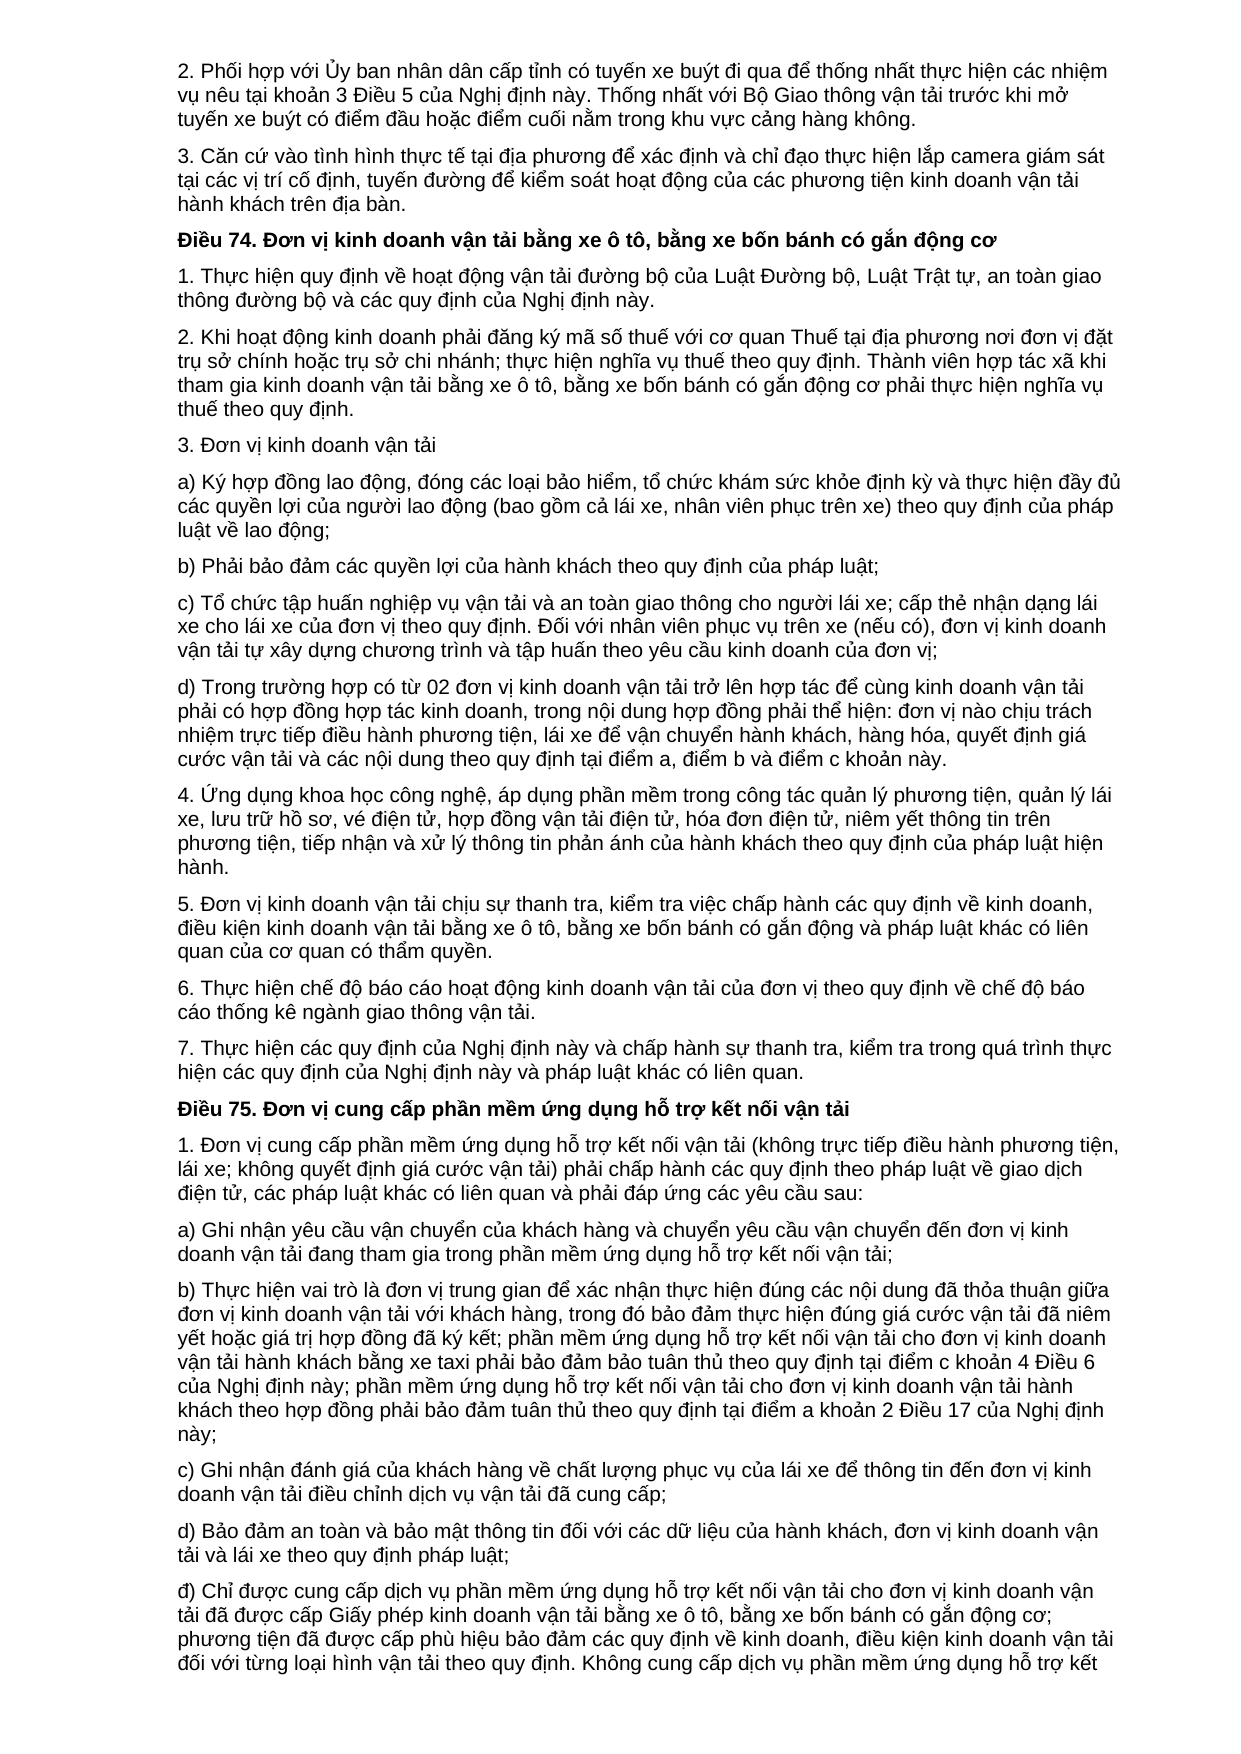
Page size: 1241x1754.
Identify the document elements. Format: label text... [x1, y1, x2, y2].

text Điều 75. Đơn vị cung cấp phần mềm ứng dụng hỗ trợ kết nối vận tải [177, 1097, 1122, 1121]
text 6. Thực hiện chế độ báo cáo hoạt động kinh doanh vận tải của đơn vị theo quy định về chế độ báo cáo thống kê ngành giao thông vận tải. [177, 976, 1122, 1024]
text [177, 1579, 1122, 1675]
text 2. Khi hoạt động kinh doanh phải đăng ký mã số thuế với cơ quan Thuế tại địa phương nơi đơn vị đặt trụ sở chính hoặc trụ sở chi nhánh; thực hiện nghĩa vụ thuế theo quy định. Thành viên hợp tác xã khi tham gia kinh doanh vận tải bằng xe ô tô, bằng xe bốn bánh có gắn động cơ phải thực hiện nghĩa vụ thuế theo quy định. [177, 325, 1122, 421]
text 7. Thực hiện các quy định của Nghị định này và chấp hành sự thanh tra, kiểm tra trong quá trình thực hiện các quy định của Nghị định này và pháp luật khác có liên quan. [177, 1036, 1122, 1084]
text 1. Thực hiện quy định về hoạt động vận tải đường bộ của Luật Đường bộ, Luật Trật tự, an toàn giao thông đường bộ và các quy định của Nghị định này. [177, 264, 1122, 312]
text c) Ghi nhận đánh giá của khách hàng về chất lượng phục vụ của lái xe để thông tin đến đơn vị kinh doanh vận tải điều chỉnh dịch vụ vận tải đã cung cấp; [177, 1458, 1122, 1506]
text b) Thực hiện vai trò là đơn vị trung gian để xác nhận thực hiện đúng các nội dung đã thỏa thuận giữa đơn vị kinh doanh vận tải với khách hàng, trong đó bảo đảm thực hiện đúng giá cước vận tải đã niêm yết hoặc giá trị hợp đồng đã ký kết; phần mềm ứng dụng hỗ trợ kết nối vận tải cho đơn vị kinh doanh vận tải hành khách bằng xe taxi phải bảo đảm bảo tuân thủ theo quy định tại điểm c khoản 4 Điều 6 của Nghị định này; phần mềm ứng dụng hỗ trợ kết nối vận tải cho đơn vị kinh doanh vận tải hành khách theo hợp đồng phải bảo đảm tuân thủ theo quy định tại điểm a khoản 2 Điều 17 của Nghị định này; [177, 1278, 1122, 1446]
text Điều 74. Đơn vị kinh doanh vận tải bằng xe ô tô, bằng xe bốn bánh có gắn động cơ [177, 228, 1122, 252]
text c) Tổ chức tập huấn nghiệp vụ vận tải và an toàn giao thông cho người lái xe; cấp thẻ nhận dạng lái xe cho lái xe của đơn vị theo quy định. Đối với nhân viên phục vụ trên xe (nếu có), đơn vị kinh doanh vận tải tự xây dựng chương trình và tập huấn theo yêu cầu kinh doanh của đơn vị; [177, 590, 1122, 662]
text 2. Phối hợp với Ủy ban nhân dân cấp tỉnh có tuyến xe buýt đi qua để thống nhất thực hiện các nhiệm vụ nêu tại khoản 3 Điều 5 của Nghị định này. Thống nhất với Bộ Giao thông vận tải trước khi mở tuyến xe buýt có điểm đầu hoặc điểm cuối nằm trong khu vực cảng hàng không. [177, 59, 1122, 131]
text 4. Ứng dụng khoa học công nghệ, áp dụng phần mềm trong công tác quản lý phương tiện, quản lý lái xe, lưu trữ hồ sơ, vé điện tử, hợp đồng vận tải điện tử, hóa đơn điện tử, niêm yết thông tin trên phương tiện, tiếp nhận và xử lý thông tin phản ánh của hành khách theo quy định của pháp luật hiện hành. [177, 783, 1122, 879]
text 1. Đơn vị cung cấp phần mềm ứng dụng hỗ trợ kết nối vận tải (không trực tiếp điều hành phương tiện, lái xe; không quyết định giá cước vận tải) phải chấp hành các quy định theo pháp luật về giao dịch điện tử, các pháp luật khác có liên quan và phải đáp ứng các yêu cầu sau: [177, 1133, 1122, 1205]
text 3. Căn cứ vào tình hình thực tế tại địa phương để xác định và chỉ đạo thực hiện lắp camera giám sát tại các vị trí cố định, tuyến đường để kiểm soát hoạt động của các phương tiện kinh doanh vận tải hành khách trên địa bàn. [177, 143, 1122, 215]
text d) Bảo đảm an toàn và bảo mật thông tin đối với các dữ liệu của hành khách, đơn vị kinh doanh vận tải và lái xe theo quy định pháp luật; [177, 1518, 1122, 1566]
text a) Ghi nhận yêu cầu vận chuyển của khách hàng và chuyển yêu cầu vận chuyển đến đơn vị kinh doanh vận tải đang tham gia trong phần mềm ứng dụng hỗ trợ kết nối vận tải; [177, 1217, 1122, 1265]
text b) Phải bảo đảm các quyền lợi của hành khách theo quy định của pháp luật; [177, 554, 1122, 578]
text d) Trong trường hợp có từ 02 đơn vị kinh doanh vận tải trở lên hợp tác để cùng kinh doanh vận tải phải có hợp đồng hợp tác kinh doanh, trong nội dung hợp đồng phải thể hiện: đơn vị nào chịu trách nhiệm trực tiếp điều hành phương tiện, lái xe để vận chuyển hành khách, hàng hóa, quyết định giá cước vận tải và các nội dung theo quy định tại điểm a, điểm b và điểm c khoản này. [177, 675, 1122, 771]
text 3. Đơn vị kinh doanh vận tải [177, 433, 1122, 457]
text a) Ký hợp đồng lao động, đóng các loại bảo hiểm, tổ chức khám sức khỏe định kỳ và thực hiện đầy đủ các quyền lợi của người lao động (bao gồm cả lái xe, nhân viên phục trên xe) theo quy định của pháp luật về lao động; [177, 469, 1122, 541]
text 5. Đơn vị kinh doanh vận tải chịu sự thanh tra, kiểm tra việc chấp hành các quy định về kinh doanh, điều kiện kinh doanh vận tải bằng xe ô tô, bằng xe bốn bánh có gắn động và pháp luật khác có liên quan của cơ quan có thẩm quyền. [177, 891, 1122, 963]
